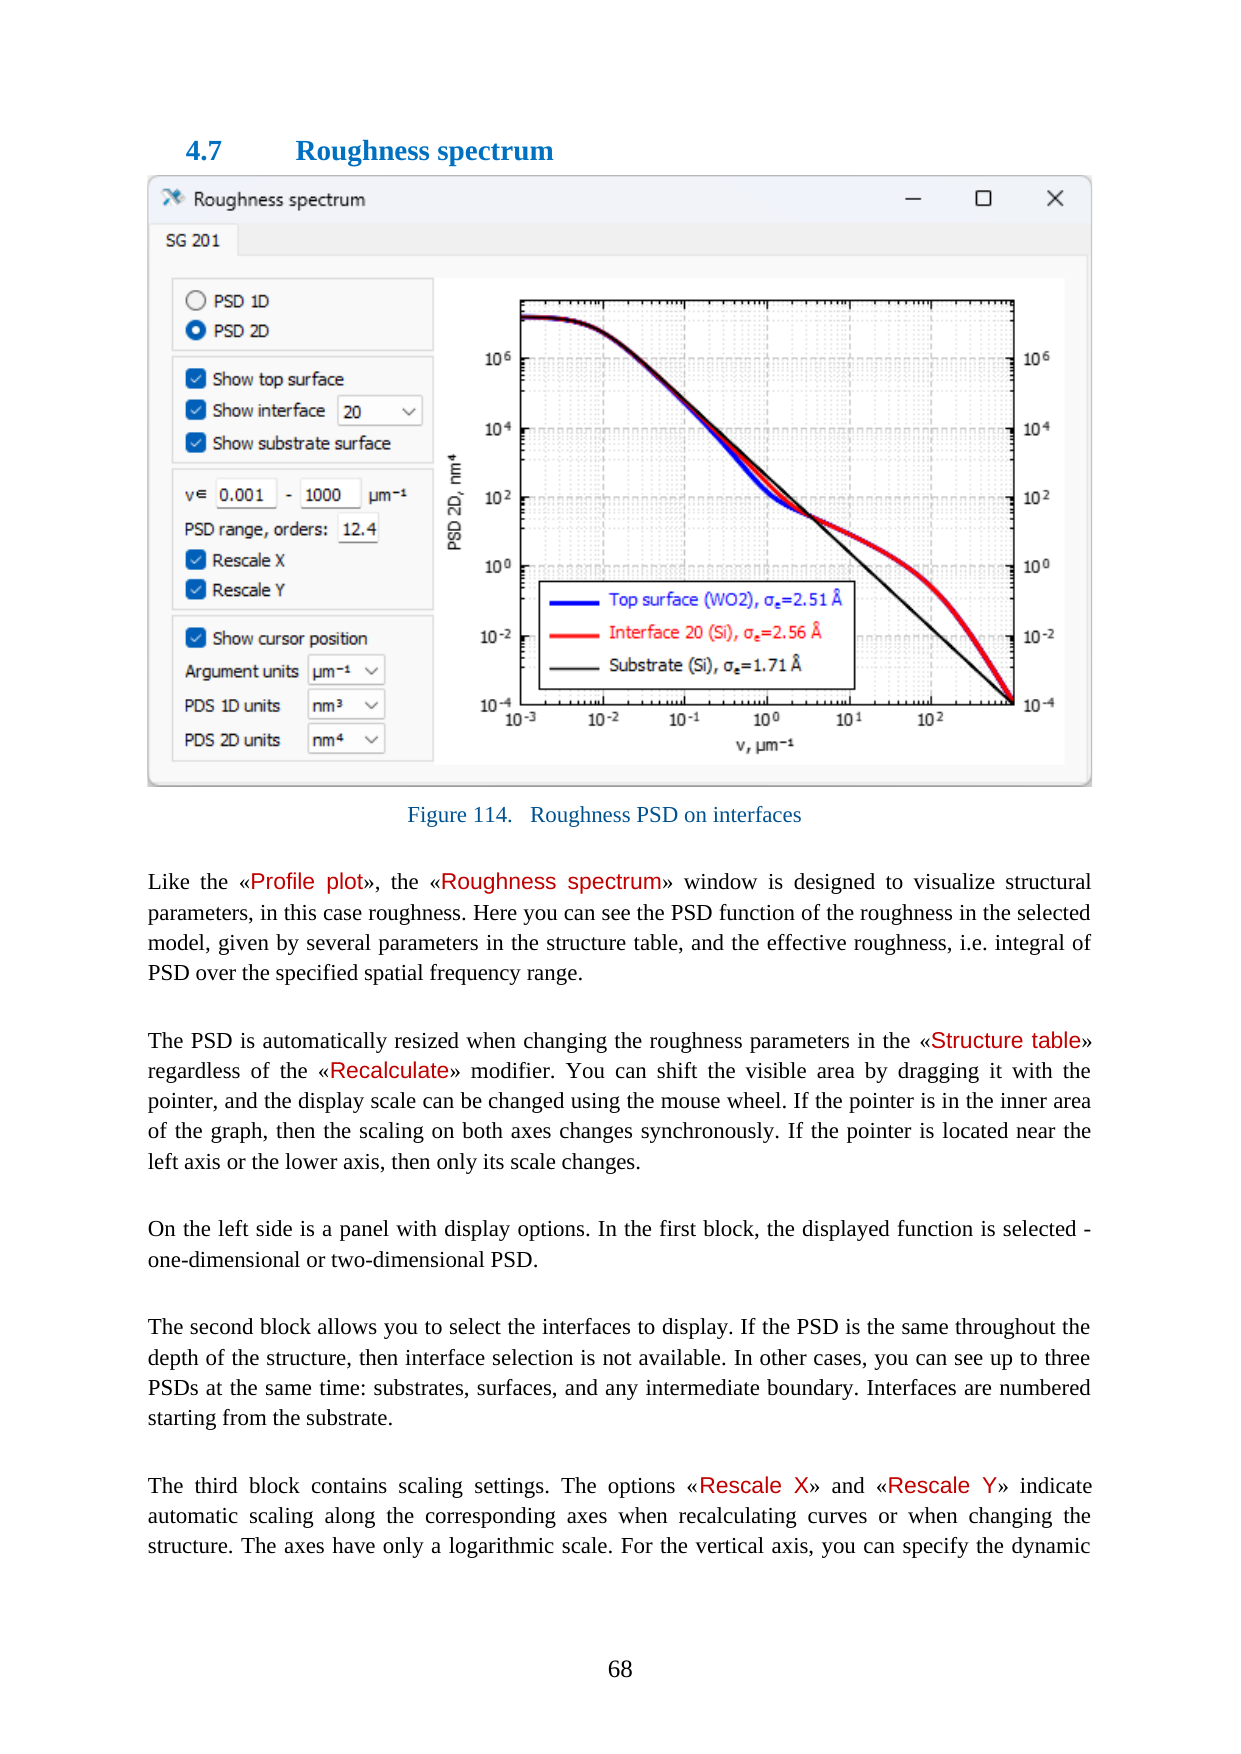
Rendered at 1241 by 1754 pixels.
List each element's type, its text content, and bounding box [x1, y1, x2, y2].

picture [147, 175, 1093, 787]
text On the left side is a panel with display options. In the first block, the displayed function is selected - one-dimensional or two-dimensional PSD. [148, 1216, 1093, 1272]
text The PSD is automatically resized when changing the roughness parameters in the «Structure table» regardless of the «Recalculate» modifier. You can shift the visible area by dragging it with the pointer, and the display scale can be changed using the mouse wheel. If the pointer is in the inner area of ​​the graph, then the scaling on both axes changes synchronously. If the pointer is located near the left axis or the lower axis, then only its scale changes. [148, 1027, 1093, 1174]
list Roughness PSD on interfaces [178, 787, 1093, 827]
text Like the «Profile plot», the «Roughness spectrum» window is designed to visualize structural parameters, in this case roughness. Here you can see the PSD function of the roughness in the selected model, given by several parameters in the structure table, and the effective roughness, i.e. integral of PSD over the specified spatial frequency range. [148, 868, 1093, 985]
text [148, 1472, 1093, 1559]
subtitle Roughness spectrum [155, 133, 1093, 166]
text The second block allows you to select the interfaces to display. If the PSD is the same throughout the depth of the structure, then interface selection is not available. In other cases, you can see up to three PSDs at the same time: substrates, surfaces, and any intermediate boundary. Interfaces are numbered starting from the substrate. [148, 1313, 1093, 1430]
